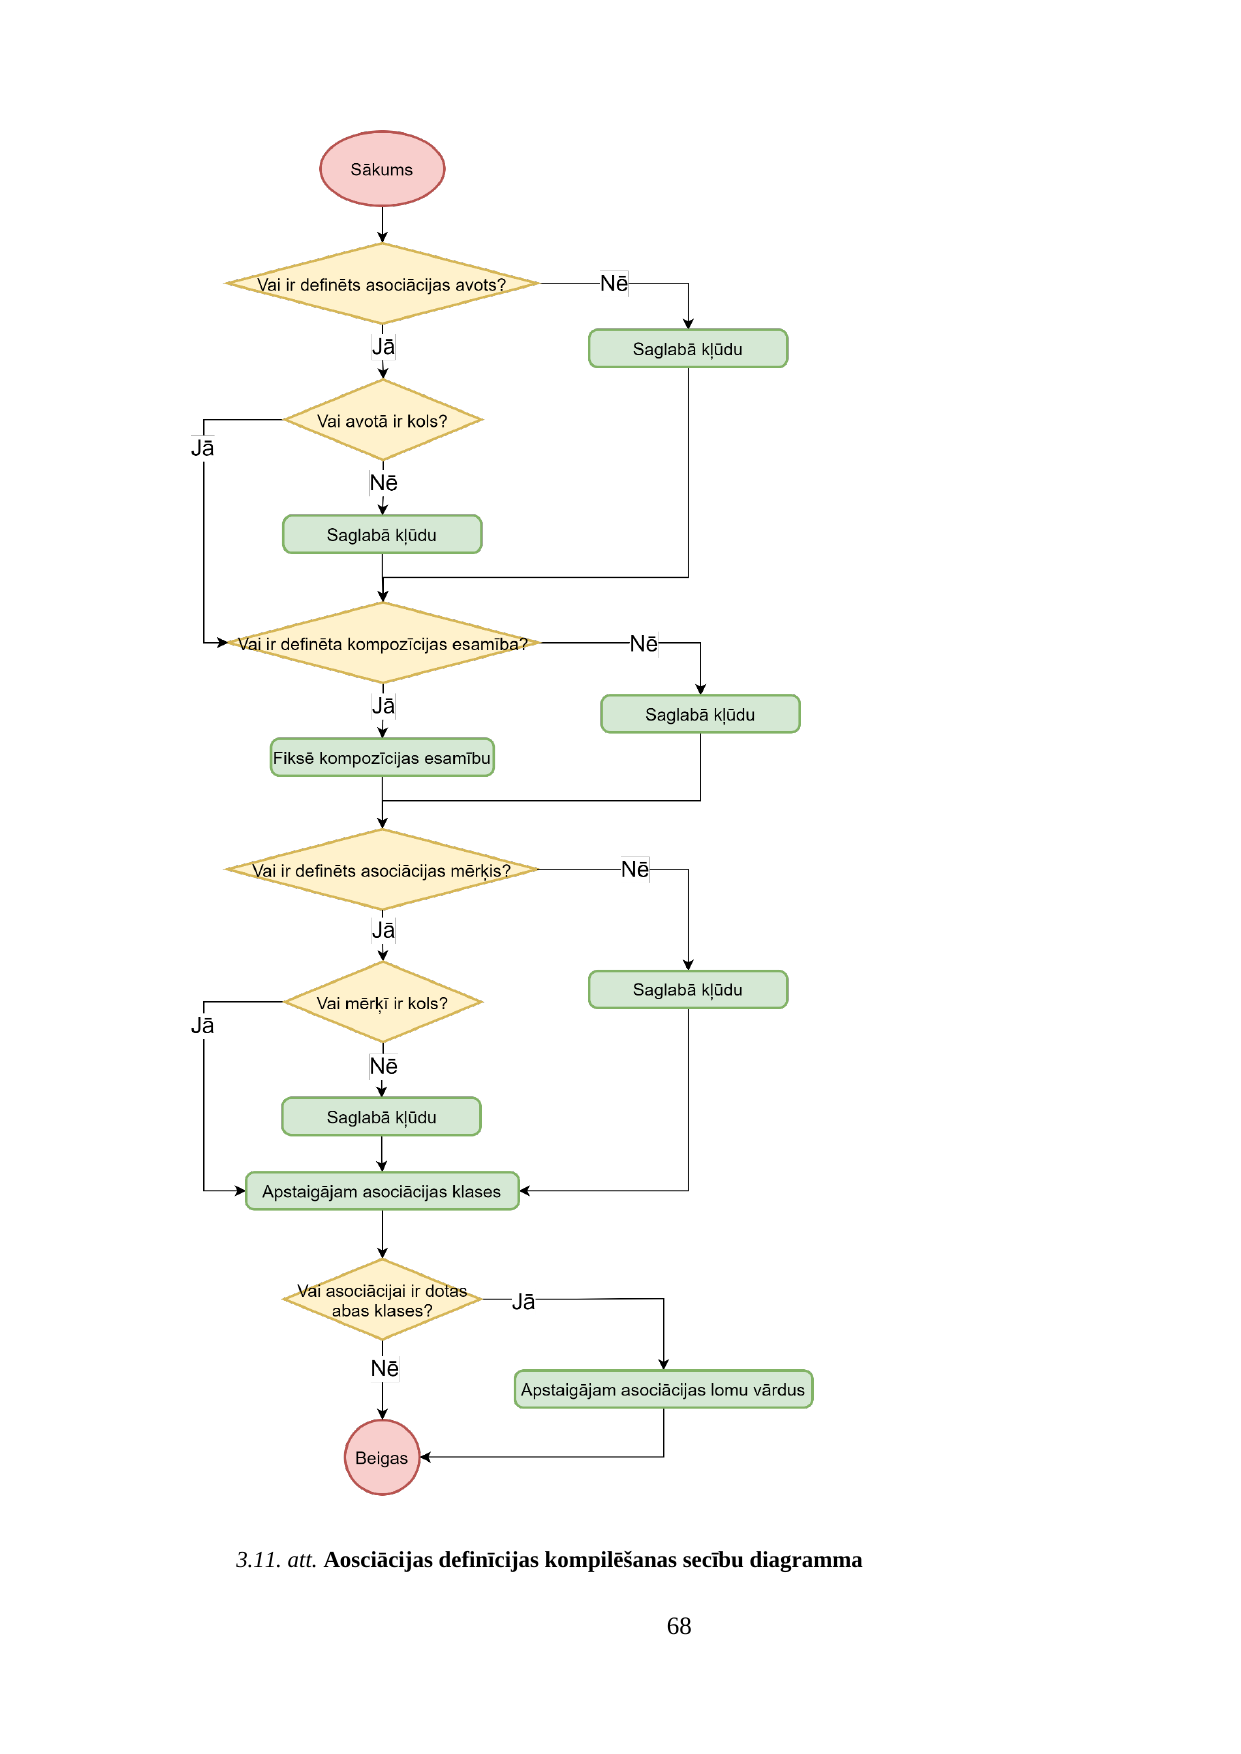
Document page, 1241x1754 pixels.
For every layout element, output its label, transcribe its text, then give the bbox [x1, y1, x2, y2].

text 3.11. att. Aosciācijas definīcijas kompilēšanas secību diagramma [177, 1546, 1122, 1573]
picture [177, 118, 825, 1507]
